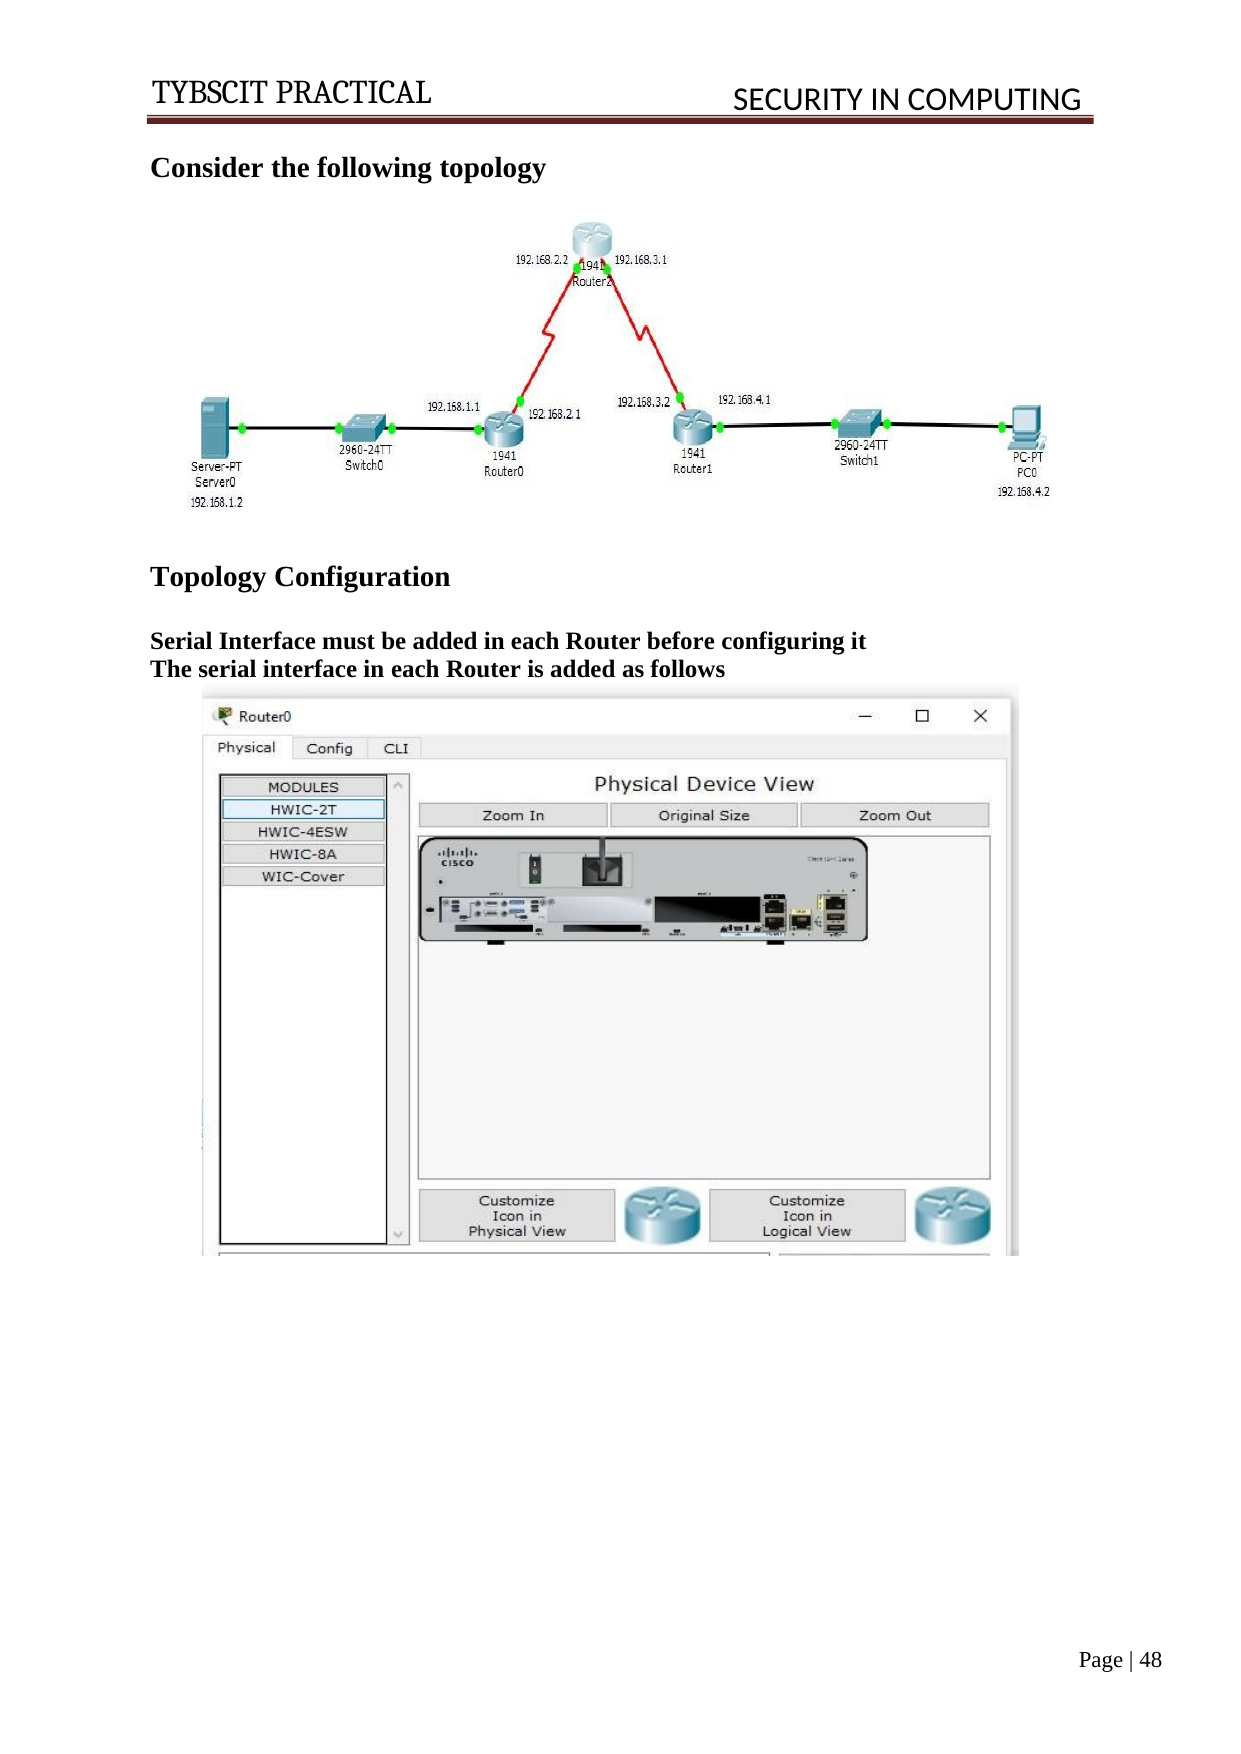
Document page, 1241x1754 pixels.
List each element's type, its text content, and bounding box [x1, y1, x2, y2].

picture [187, 222, 1050, 511]
subtitle Consider the following topology [150, 150, 1171, 183]
text Topology Configuration [150, 559, 1171, 593]
picture [201, 683, 1019, 1256]
subtitle Serial Interface must be added in each Router before configuring it The serial interface in each Router is added as follows [150, 627, 868, 683]
